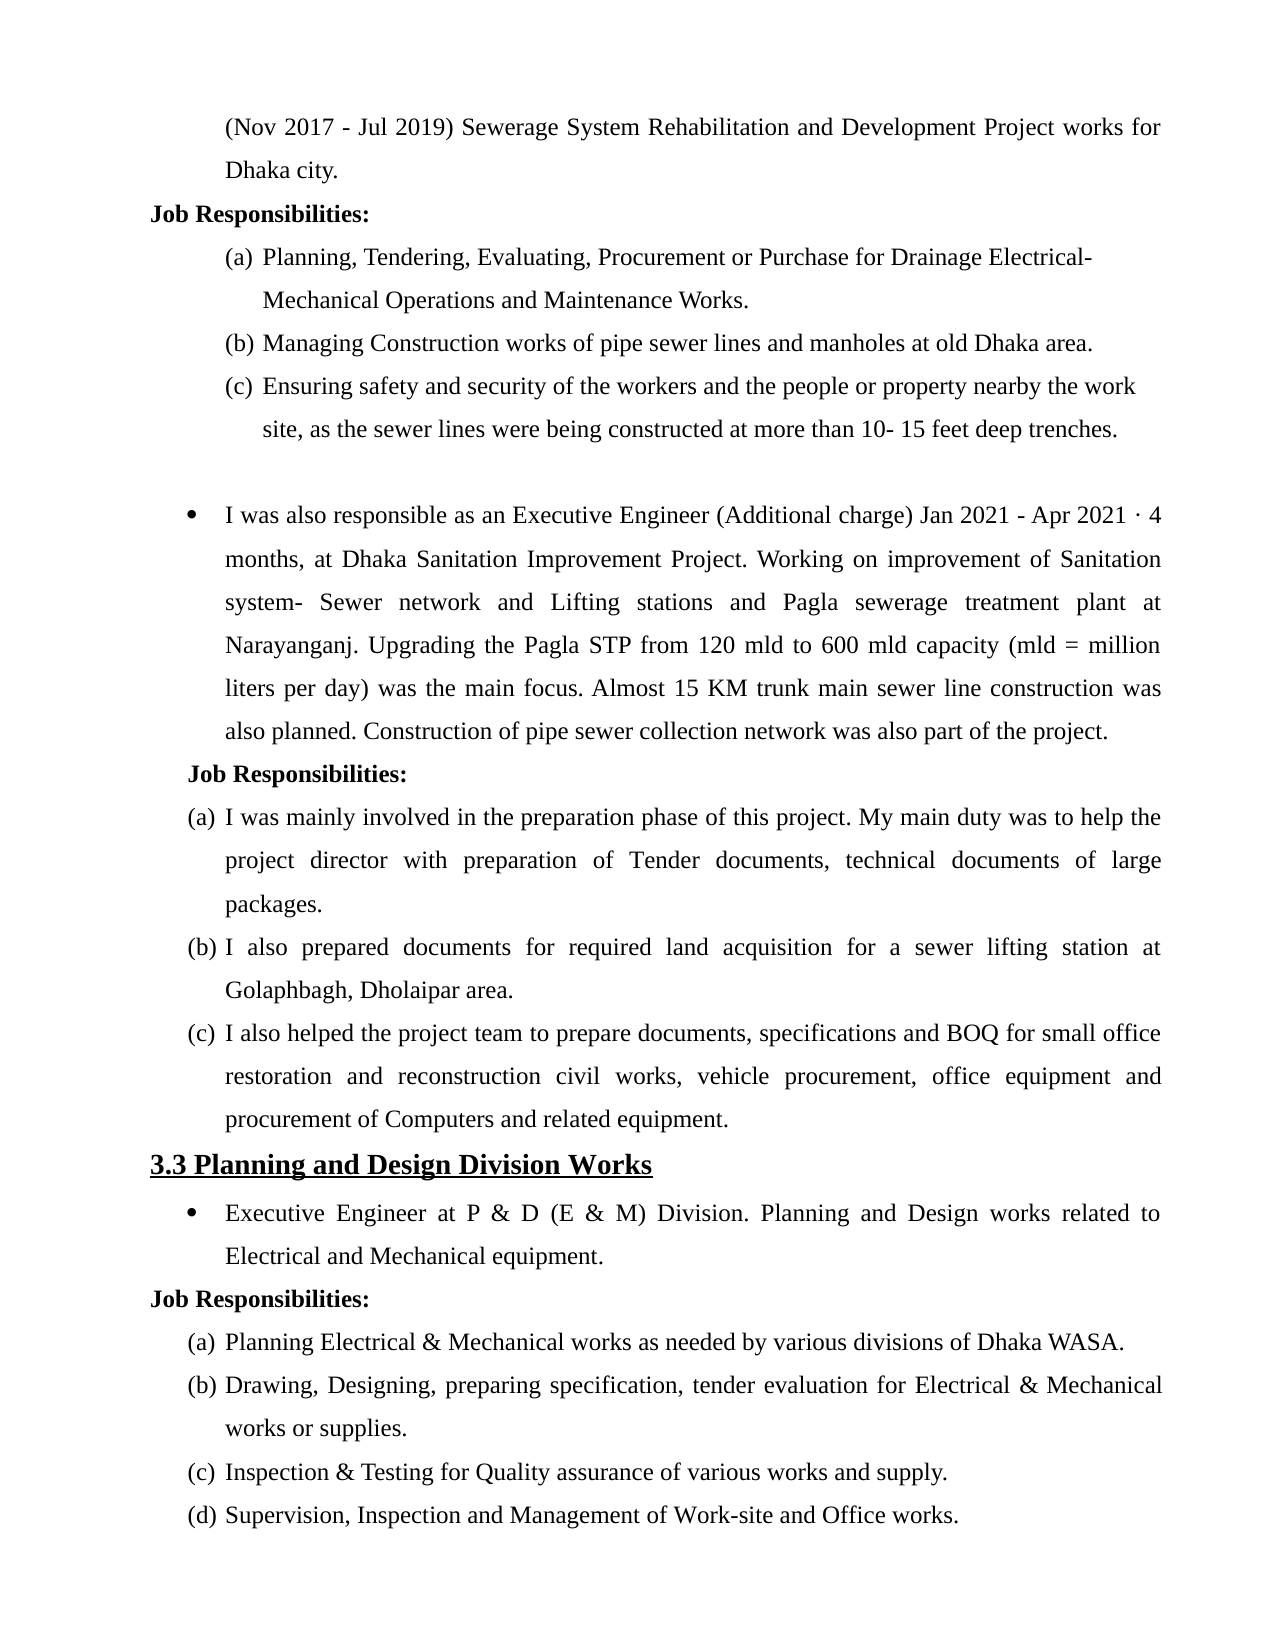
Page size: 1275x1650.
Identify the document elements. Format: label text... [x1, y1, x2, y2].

list Planning, Tendering, Evaluating, Procurement or Purchase for Drainage Electrical-Mechanical Operations and Maintenance Works. [225, 242, 1162, 314]
text Job Responsibilities: [150, 759, 1162, 788]
list Managing Construction works of pipe sewer lines and manholes at old Dhaka area. [225, 328, 1162, 357]
list I also helped the project team to prepare documents, specifications and BOQ for small office restoration and reconstruction civil works, vehicle procurement, office equipment and procurement of Computers and related equipment. [187, 1018, 1162, 1133]
list I was also responsible as an Executive Engineer (Additional charge) Jan 2021 - Apr 2021 · 4 months, at Dhaka Sanitation Improvement Project. Working on improvement of Sanitation system- Sewer network and Lifting stations and Pagla sewerage treatment plant at Narayanganj. Upgrading the Pagla STP from 120 mld to 600 mld capacity (mld = million liters per day) was the main focus. Almost 15 KM trunk main sewer line construction was also planned. Construction of pipe sewer collection network was also part of the project. [187, 501, 1162, 745]
text Job Responsibilities: [150, 199, 1162, 227]
list Supervision, Inspection and Management of Work-site and Office works. [187, 1500, 1162, 1528]
list Executive Engineer at P & D (E & M) Division. Planning and Design works related to Electrical and Mechanical equipment. [187, 1198, 1162, 1270]
text 3.3 Planning and Design Division Works [150, 1147, 1162, 1181]
list Ensuring safety and security of the workers and the people or property nearby the work site, as the sewer lines were being constructed at more than 10- 15 feet deep trenches. [225, 371, 1162, 443]
text Job Responsibilities: [150, 1284, 1162, 1313]
list Inspection & Testing for Quality assurance of various works and supply. [187, 1457, 1162, 1485]
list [187, 112, 1162, 184]
list I also prepared documents for required land acquisition for a sewer lifting station at Golaphbagh, Dholaipar area. [187, 932, 1162, 1004]
list Planning Electrical & Mechanical works as needed by various divisions of Dhaka WASA. [187, 1327, 1162, 1356]
list I was mainly involved in the preparation phase of this project. My main duty was to help the project director with preparation of Tender documents, technical documents of large packages. [187, 802, 1162, 917]
list Drawing, Designing, preparing specification, tender evaluation for Electrical & Mechanical works or supplies. [187, 1370, 1162, 1442]
